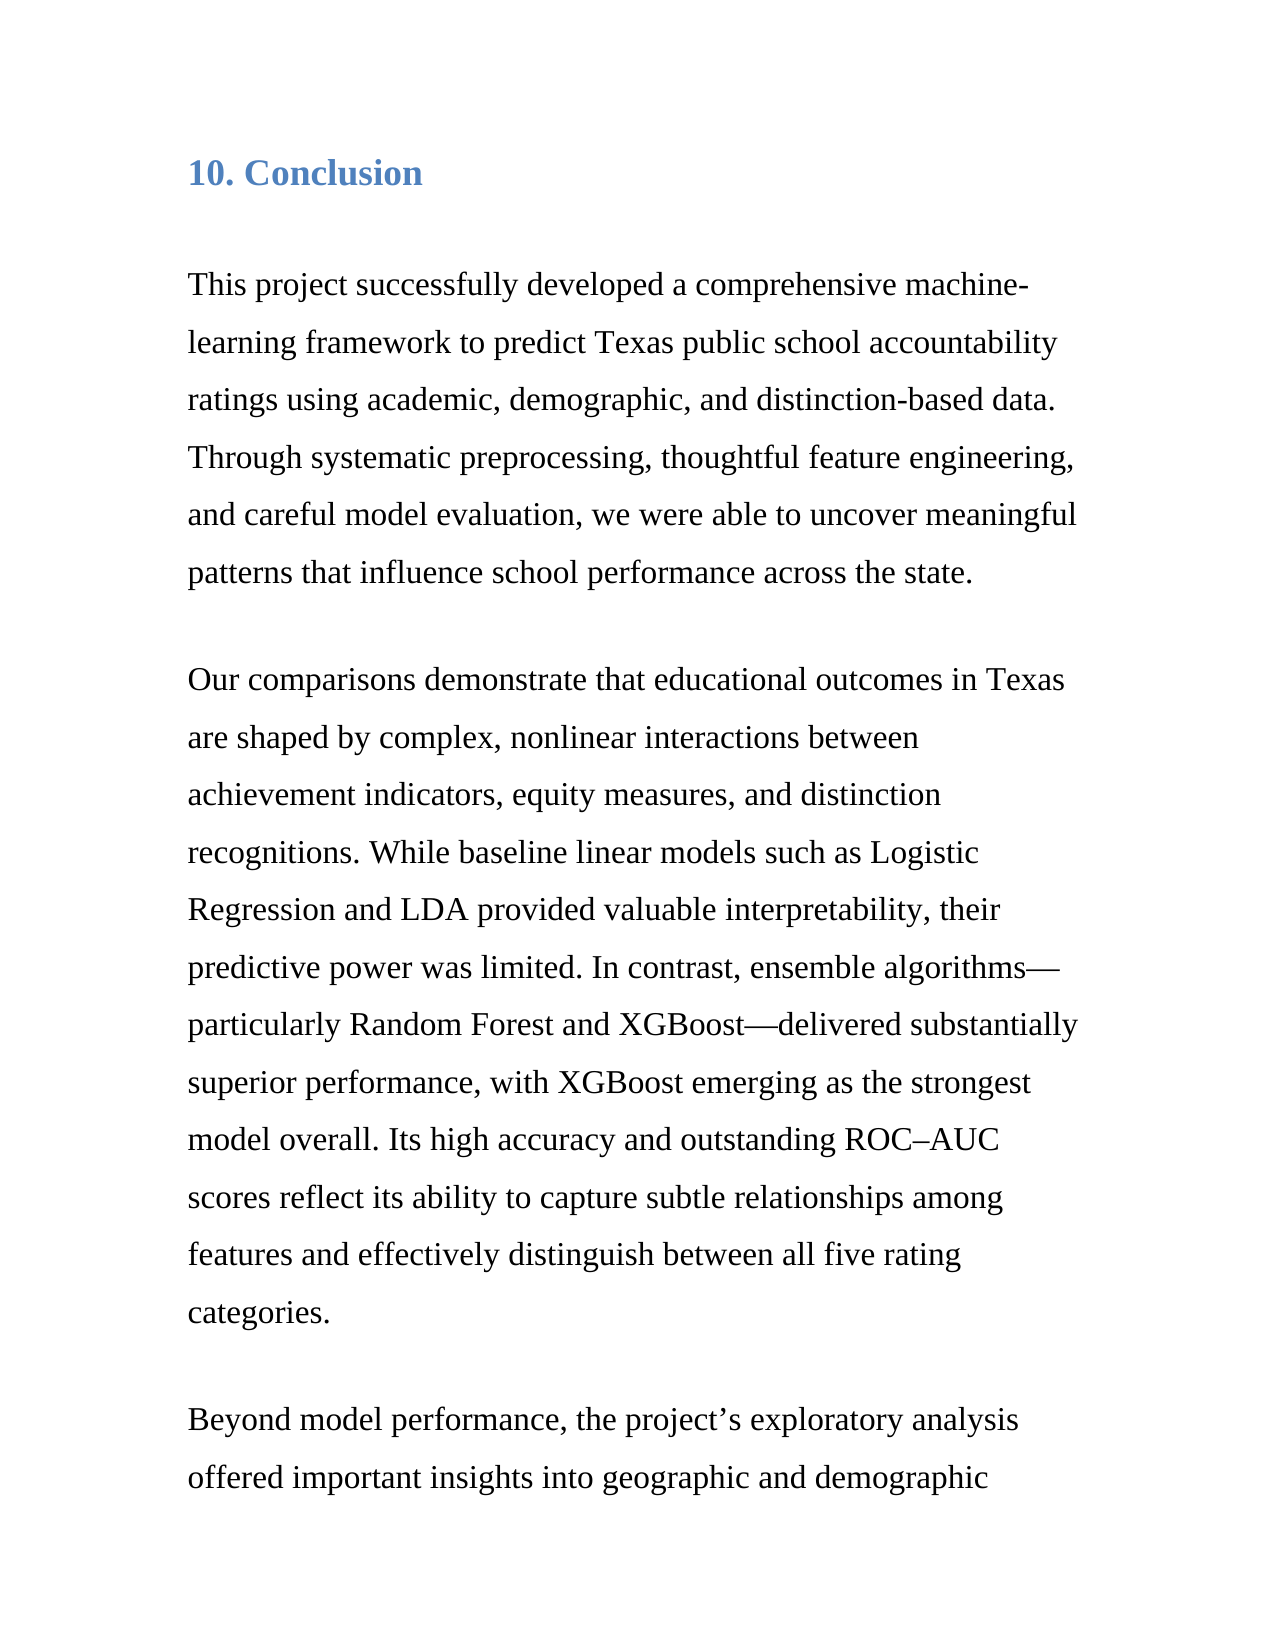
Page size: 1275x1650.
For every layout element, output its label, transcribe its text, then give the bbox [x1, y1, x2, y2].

text This project successfully developed a comprehensive machine-learning framework to predict Texas public school accountability ratings using academic, demographic, and distinction-based data. Through systematic preprocessing, thoughtful feature engineering, and careful model evaluation, we were able to uncover meaningful patterns that influence school performance across the state. [187, 265, 1087, 591]
subtitle 10. Conclusion [187, 150, 1087, 193]
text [187, 1400, 1087, 1496]
text Our comparisons demonstrate that educational outcomes in Texas are shaped by complex, nonlinear interactions between achievement indicators, equity measures, and distinction recognitions. While baseline linear models such as Logistic Regression and LDA provided valuable interpretability, their predictive power was limited. In contrast, ensemble algorithms—particularly Random Forest and XGBoost—delivered substantially superior performance, with XGBoost emerging as the strongest model overall. Its high accuracy and outstanding ROC–AUC scores reflect its ability to capture subtle relationships among features and effectively distinguish between all five rating categories. [187, 660, 1087, 1331]
